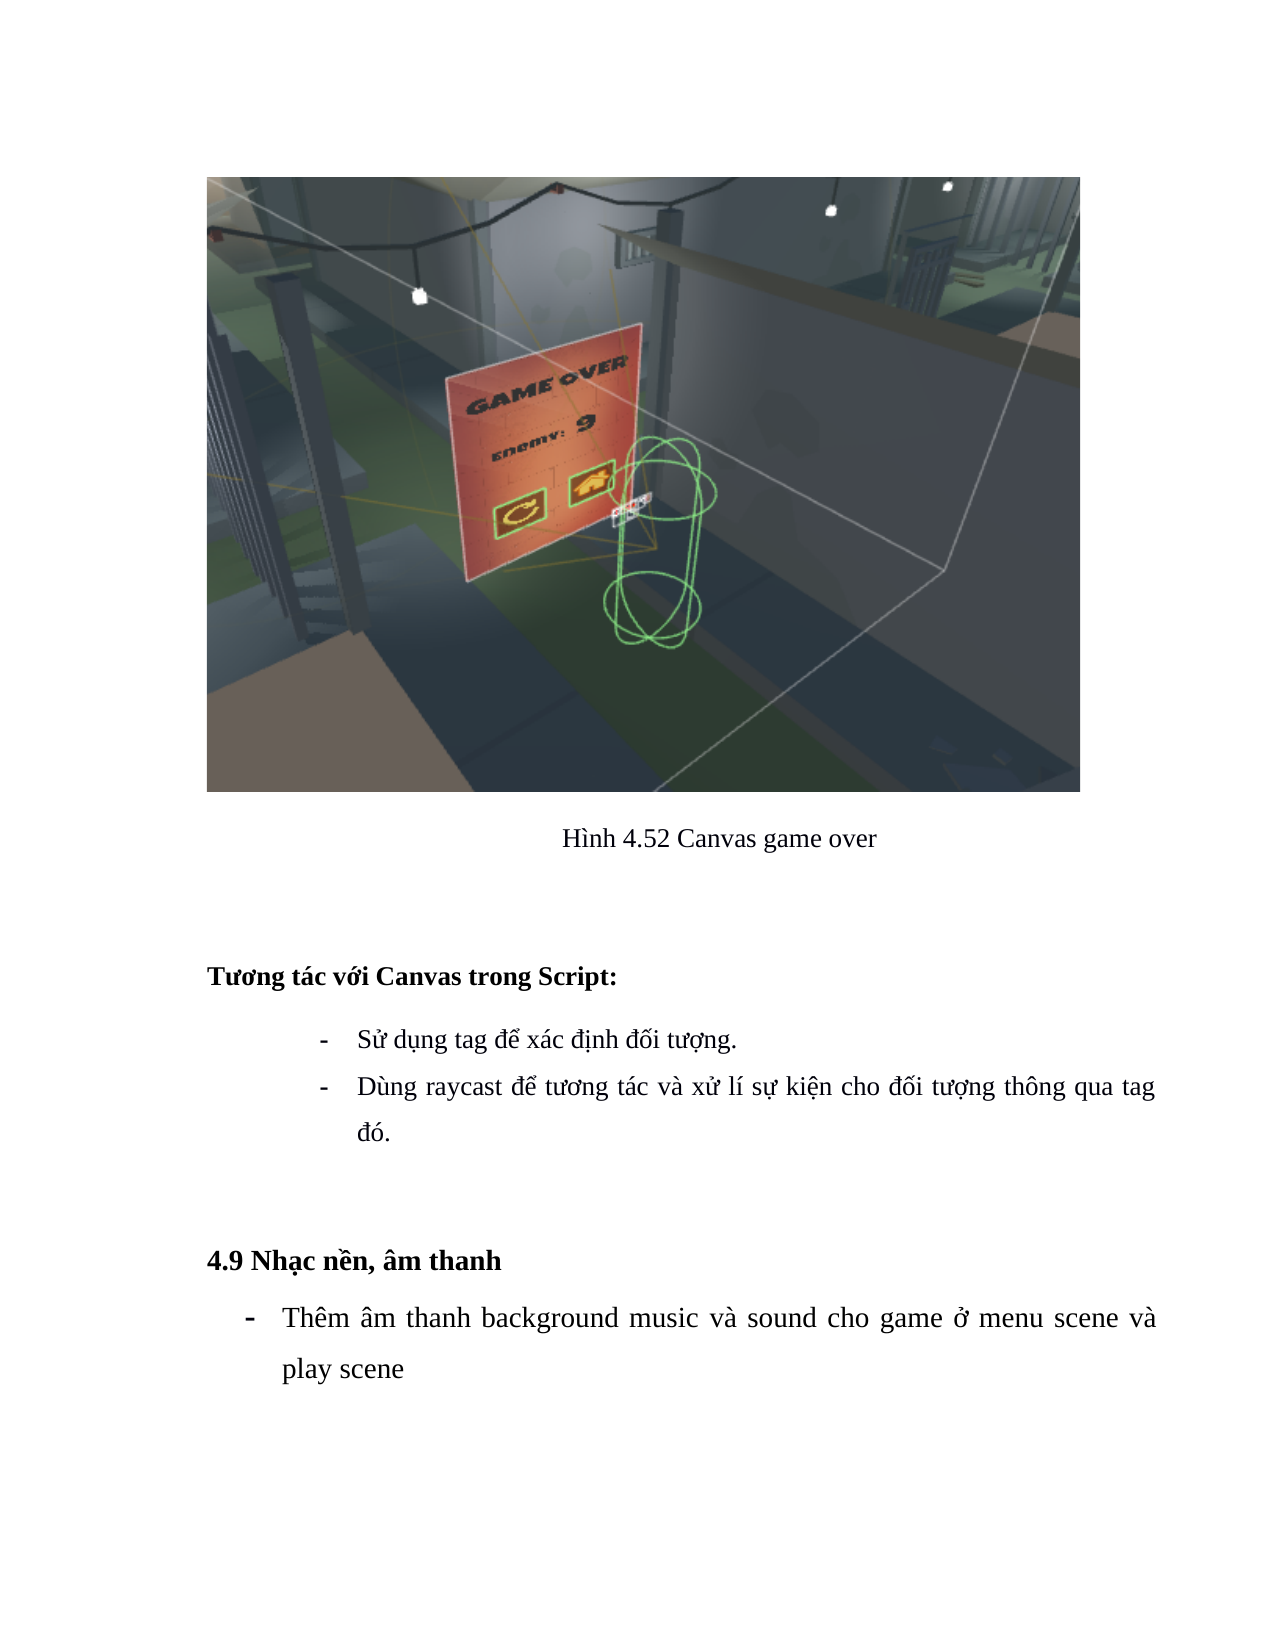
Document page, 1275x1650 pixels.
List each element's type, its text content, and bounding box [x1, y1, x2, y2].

list Sử dụng tag để xác định đối tượng. [319, 1023, 1157, 1054]
subtitle 4.9 Nhạc nền, âm thanh [207, 1243, 1157, 1277]
list Thêm âm thanh background music và sound cho game ở menu scene và play scene [244, 1296, 1157, 1384]
list Hình 4.52 Canvas game over [282, 822, 1157, 853]
list Dùng raycast để tương tác và xử lí sự kiện cho đối tượng thông qua tag đó. [319, 1070, 1157, 1148]
picture [206, 177, 1081, 792]
text Tương tác với Canvas trong Script: [207, 960, 1157, 991]
